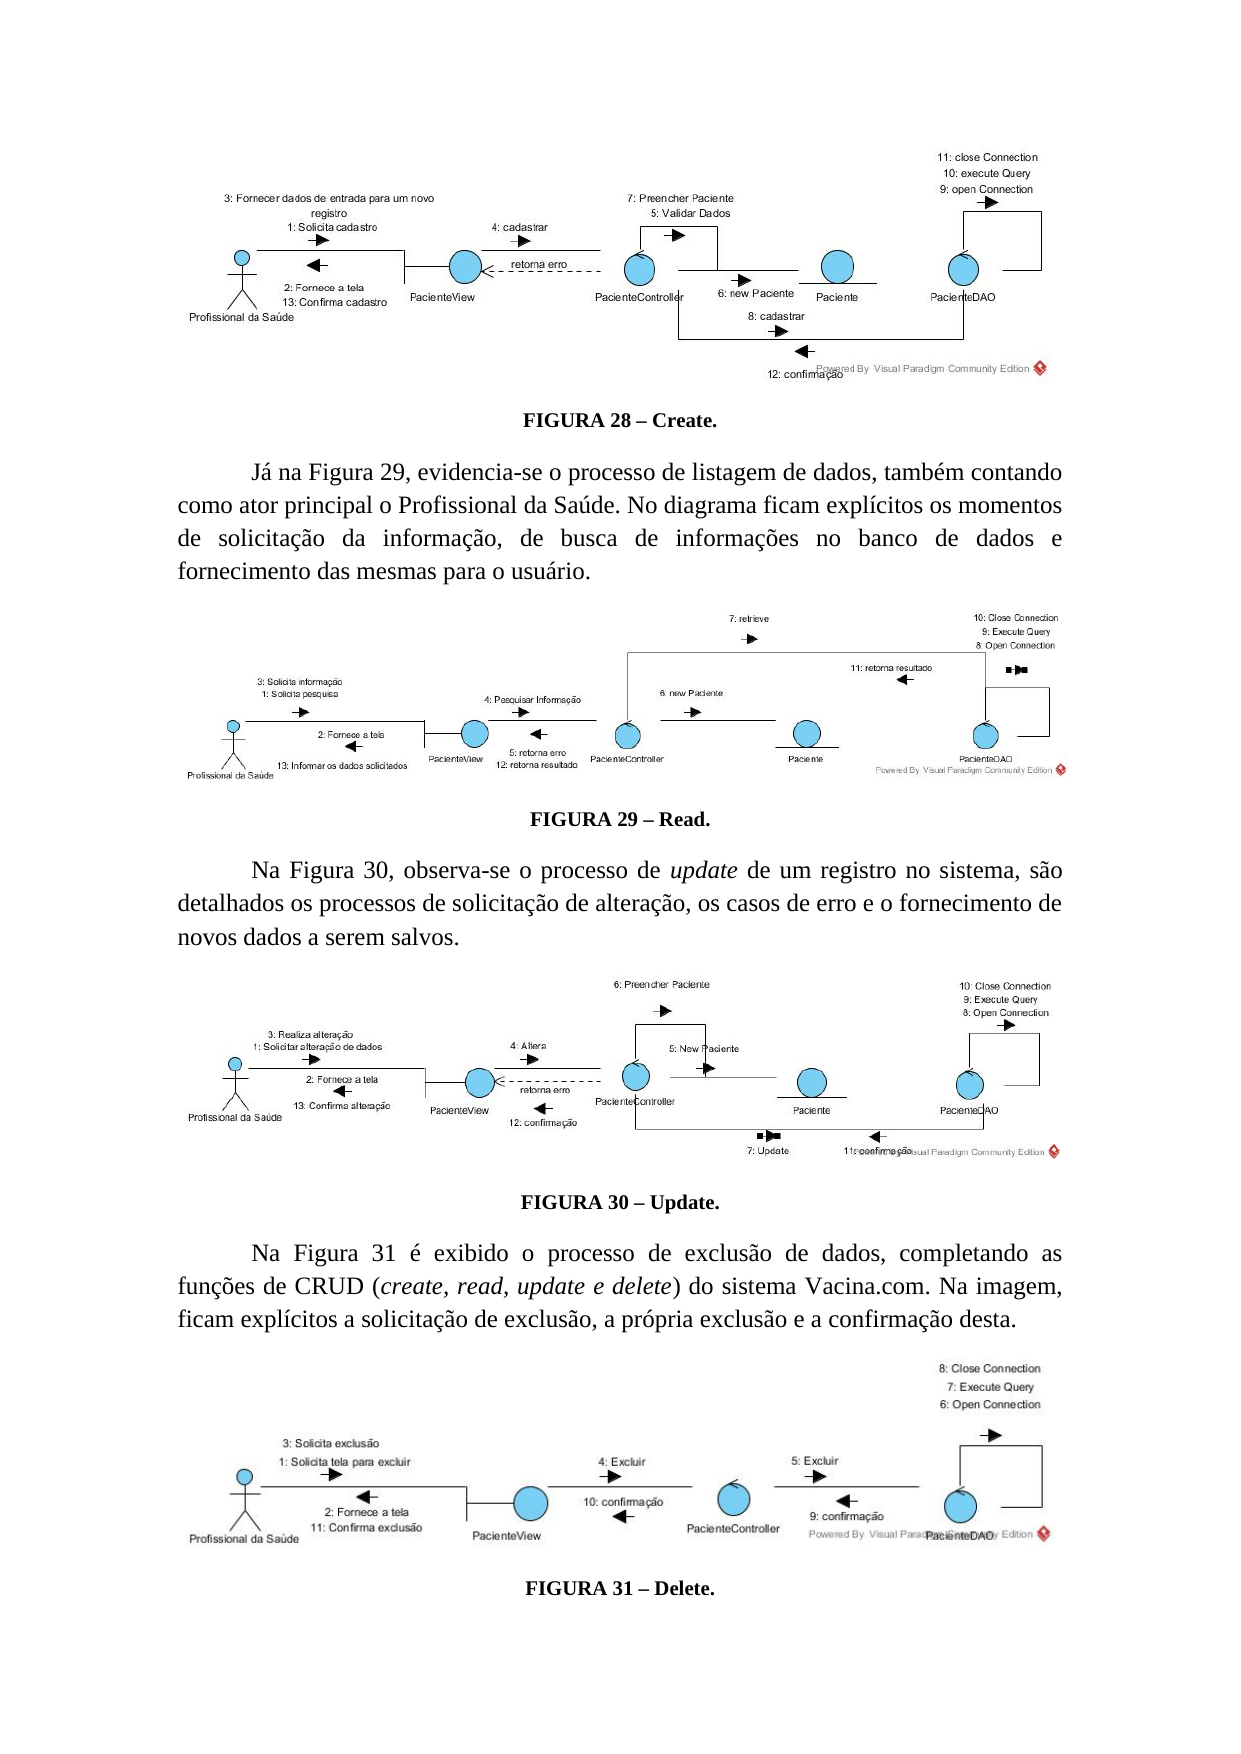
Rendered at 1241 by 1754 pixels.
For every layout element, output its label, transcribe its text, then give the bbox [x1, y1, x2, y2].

text FIGURA 29 – Read. [177, 807, 1063, 831]
text FIGURA 28 – Create. [177, 408, 1063, 432]
text Já na Figura 29, evidencia-se o processo de listagem de dados, também contando como ator principal o Profissional da Saúde. No diagrama ficam explícitos os momentos de solicitação da informação, de busca de informações no banco de dados e fornecimento das mesmas para o usuário. [177, 457, 1063, 584]
text Na Figura 31 é exibido o processo de exclusão de dados, completando as funções de CRUD (create, read, update e delete) do sistema Vacina.com. Na imagem, ficam explícitos a solicitação de exclusão, a própria exclusão e a confirmação desta. [177, 1238, 1063, 1333]
picture [177, 1358, 1056, 1551]
picture [177, 975, 1063, 1166]
text Na Figura 30, observa-se o processo de update de um registro no sistema, são detalhados os processos de solicitação de alteração, os casos de erro e o fornecimento de novos dados a serem salvos. [177, 856, 1063, 950]
picture [177, 609, 1070, 783]
picture [177, 147, 1051, 384]
text FIGURA 30 – Update. [177, 1190, 1063, 1214]
text FIGURA 31 – Delete. [177, 1576, 1063, 1600]
